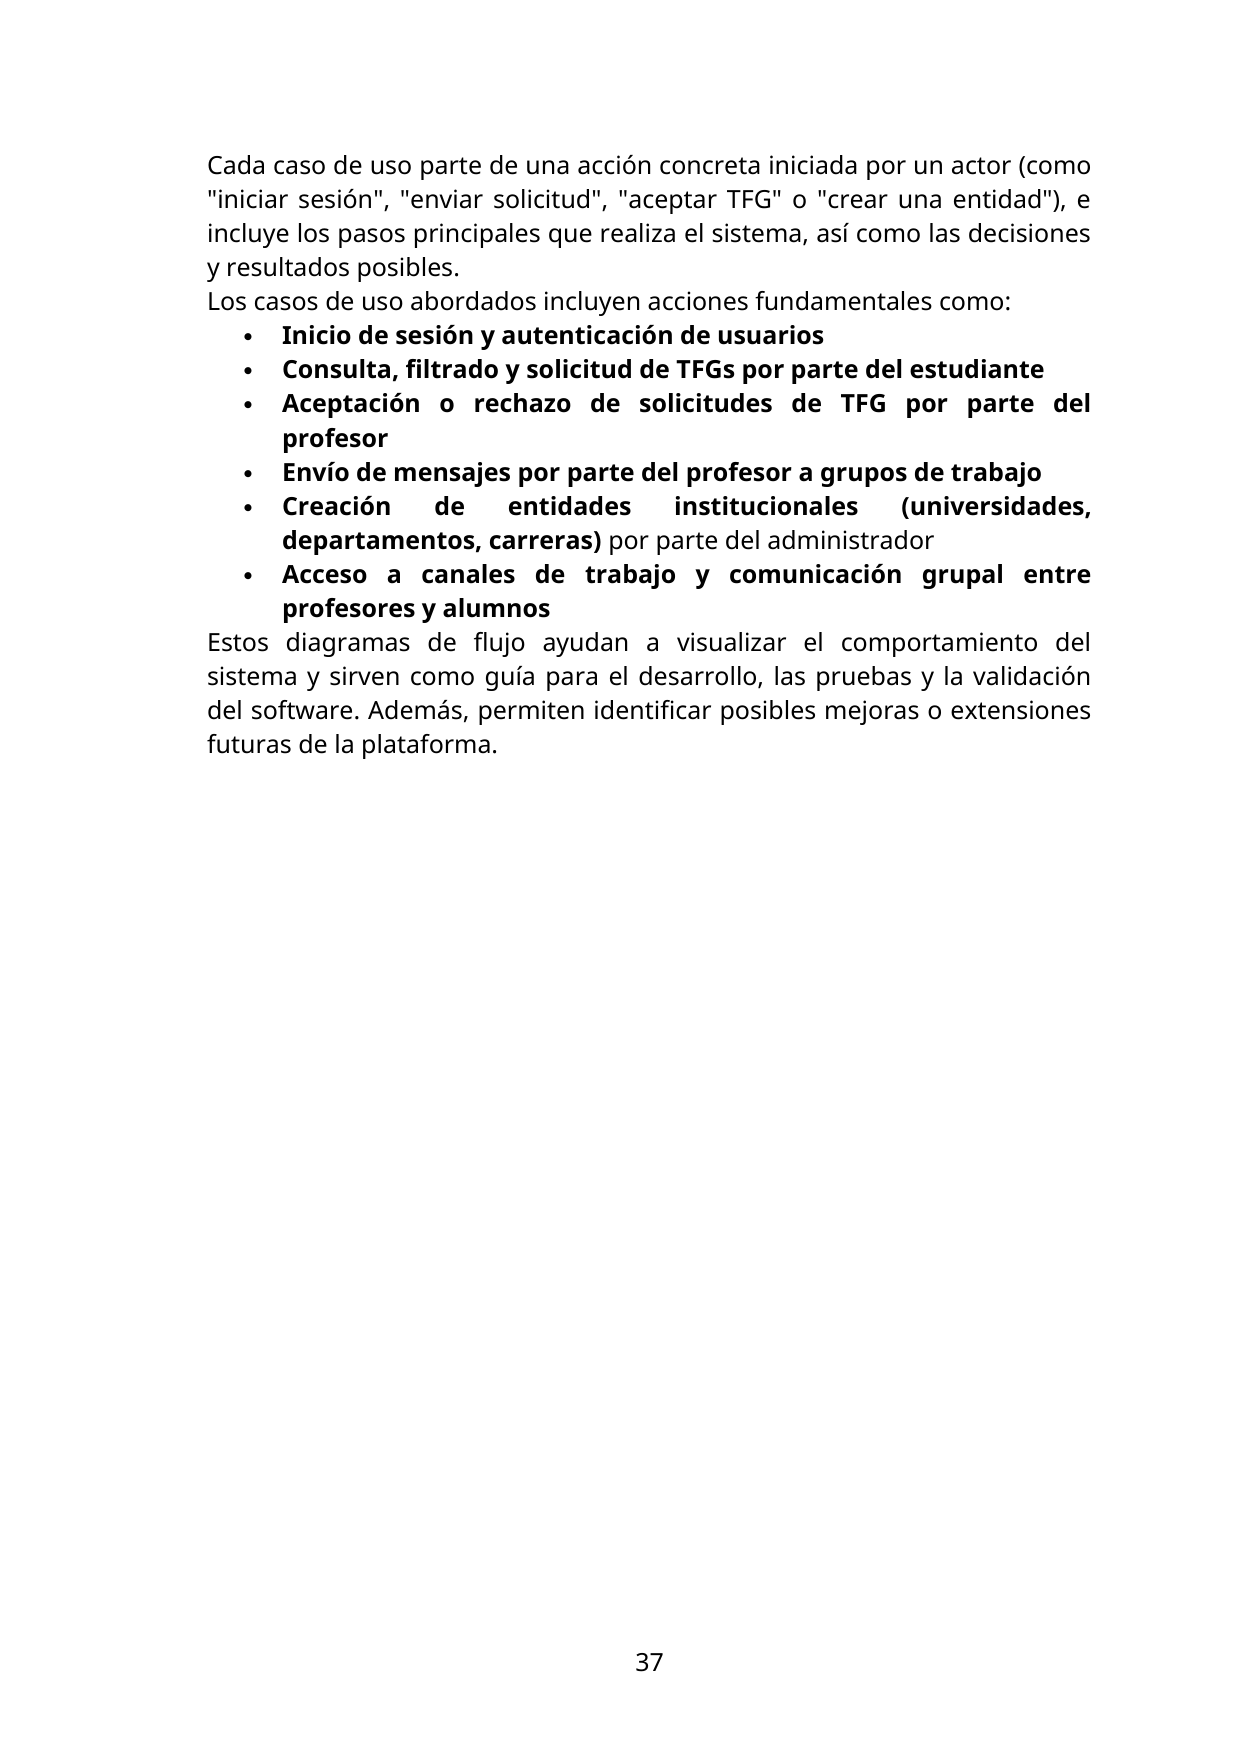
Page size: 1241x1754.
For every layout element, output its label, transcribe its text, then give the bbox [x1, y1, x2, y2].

text Estos diagramas de flujo ayudan a visualizar el comportamiento del sistema y sirven como guía para el desarrollo, las pruebas y la validación del software. Además, permiten identificar posibles mejoras o extensiones futuras de la plataforma. [207, 624, 1092, 761]
list Envío de mensajes por parte del profesor a grupos de trabajo [244, 454, 1092, 488]
list Inicio de sesión y autenticación de usuarios [244, 318, 1092, 352]
list Consulta, filtrado y solicitud de TFGs por parte del estudiante [244, 352, 1092, 386]
text Cada caso de uso parte de una acción concreta iniciada por un actor (como "iniciar sesión", "enviar solicitud", "aceptar TFG" o "crear una entidad"), e incluye los pasos principales que realiza el sistema, así como las decisiones y resultados posibles. [207, 148, 1092, 284]
list Creación de entidades institucionales (universidades, departamentos, carreras) por parte del administrador [244, 488, 1092, 556]
list Aceptación o rechazo de solicitudes de TFG por parte del profesor [244, 386, 1092, 454]
list Acceso a canales de trabajo y comunicación grupal entre profesores y alumnos [244, 556, 1092, 624]
text Los casos de uso abordados incluyen acciones fundamentales como: [207, 284, 1092, 318]
